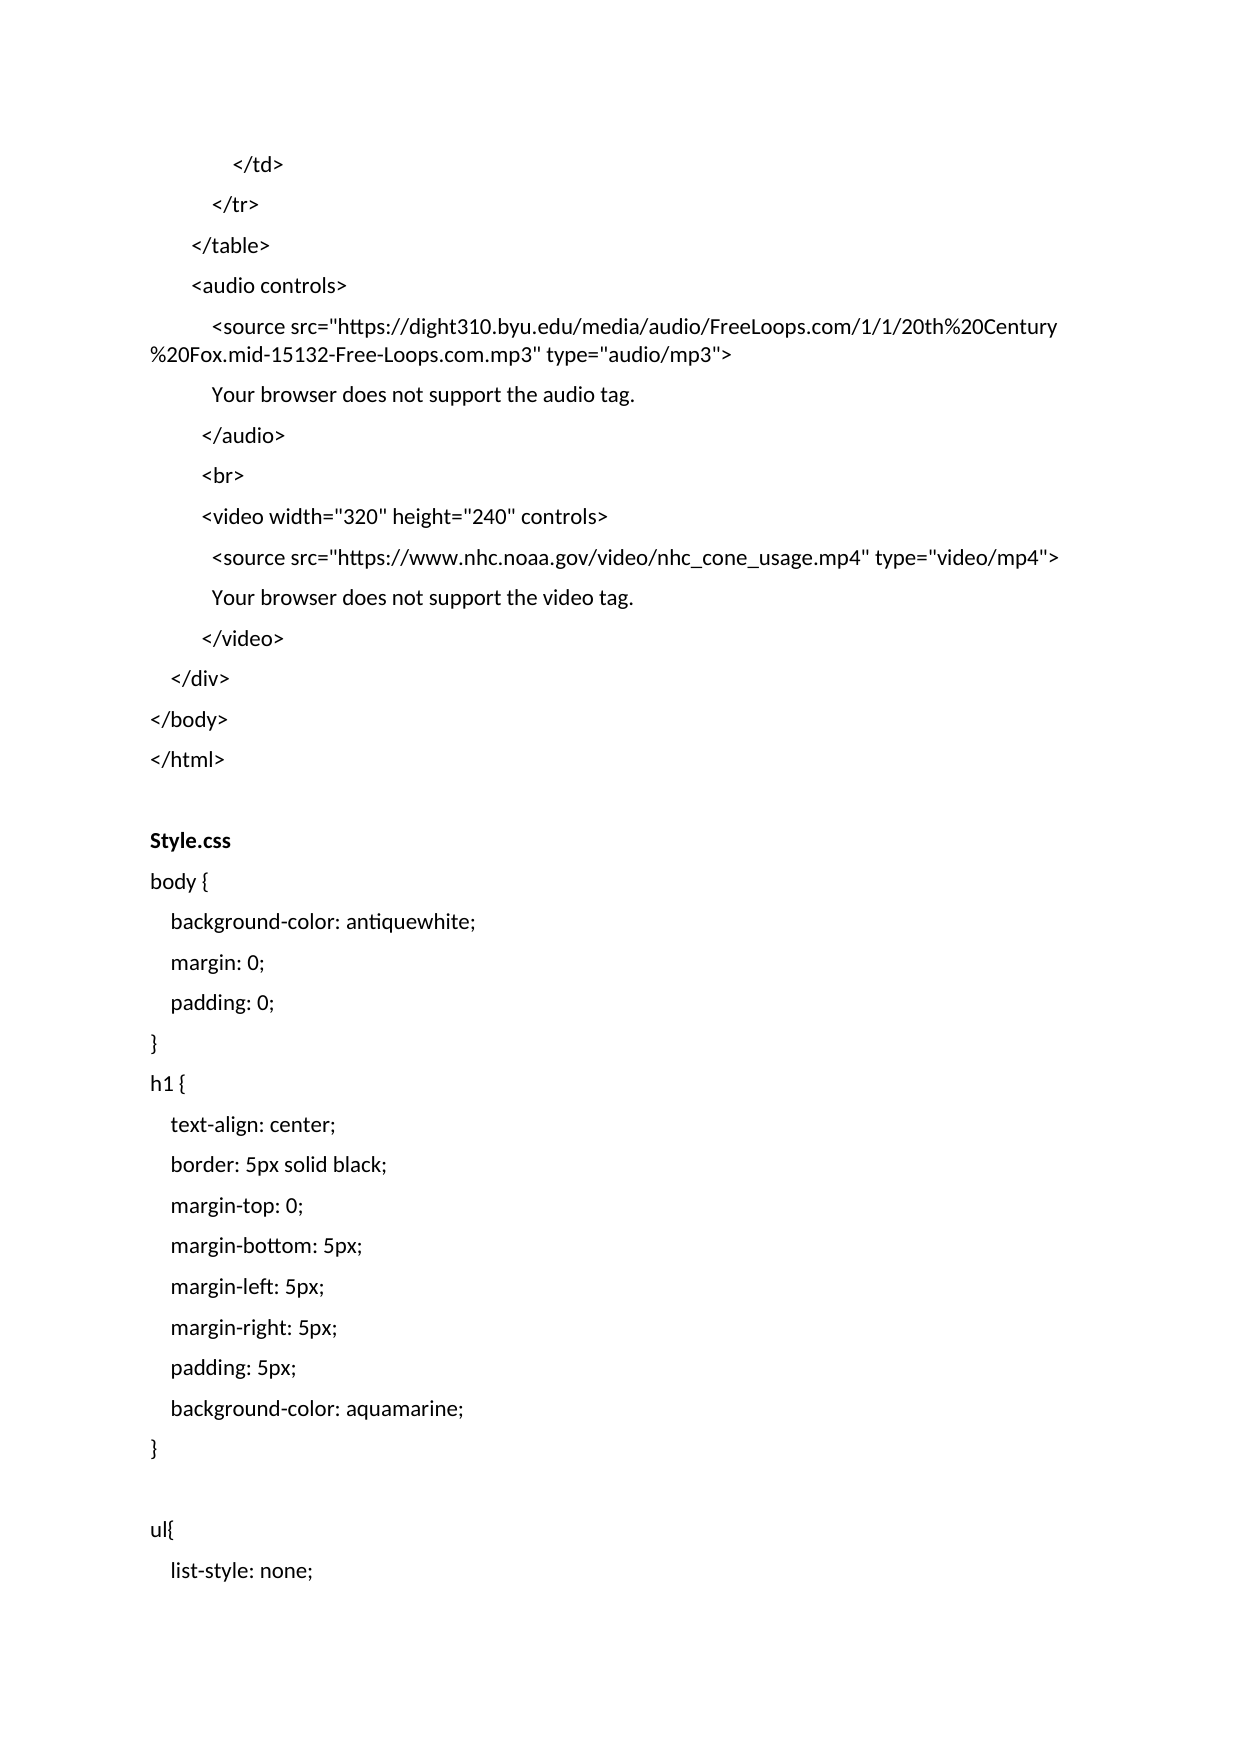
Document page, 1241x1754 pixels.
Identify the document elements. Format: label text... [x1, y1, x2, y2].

text } [150, 1029, 1090, 1057]
text <audio controls> [150, 272, 1090, 299]
text </audio> [150, 421, 1090, 449]
text margin-right: 5px; [150, 1313, 1090, 1341]
text ul{ [150, 1515, 1090, 1543]
text <source src="https://dight310.byu.edu/media/audio/FreeLoops.com/1/1/20th%20Century%20Fox.mid-15132-Free-Loops.com.mp3" type="audio/mp3"> [150, 312, 1090, 368]
text <video width="320" height="240" controls> [150, 502, 1090, 530]
text </table> [150, 231, 1090, 259]
text </td> [150, 150, 1090, 178]
text </html> [150, 745, 1090, 773]
text h1 { [150, 1069, 1090, 1097]
text </body> [150, 705, 1090, 733]
text Style.css [150, 826, 1090, 854]
text margin-left: 5px; [150, 1272, 1090, 1300]
text background-color: aquamarine; [150, 1394, 1090, 1422]
text text-align: center; [150, 1110, 1090, 1138]
text Your browser does not support the audio tag. [150, 381, 1090, 409]
text body { [150, 867, 1090, 895]
text margin: 0; [150, 948, 1090, 976]
text </video> [150, 624, 1090, 652]
text Your browser does not support the video tag. [150, 583, 1090, 611]
text padding: 0; [150, 988, 1090, 1016]
text <br> [150, 462, 1090, 490]
text margin-top: 0; [150, 1191, 1090, 1219]
text </tr> [150, 191, 1090, 218]
text </div> [150, 664, 1090, 692]
text list-style: none; [150, 1556, 1090, 1584]
text padding: 5px; [150, 1353, 1090, 1381]
text } [150, 1434, 1090, 1462]
text background-color: antiquewhite; [150, 907, 1090, 935]
text <source src="https://www.nhc.noaa.gov/video/nhc_cone_usage.mp4" type="video/mp4"> [150, 543, 1090, 571]
text border: 5px solid black; [150, 1151, 1090, 1178]
text margin-bottom: 5px; [150, 1232, 1090, 1259]
